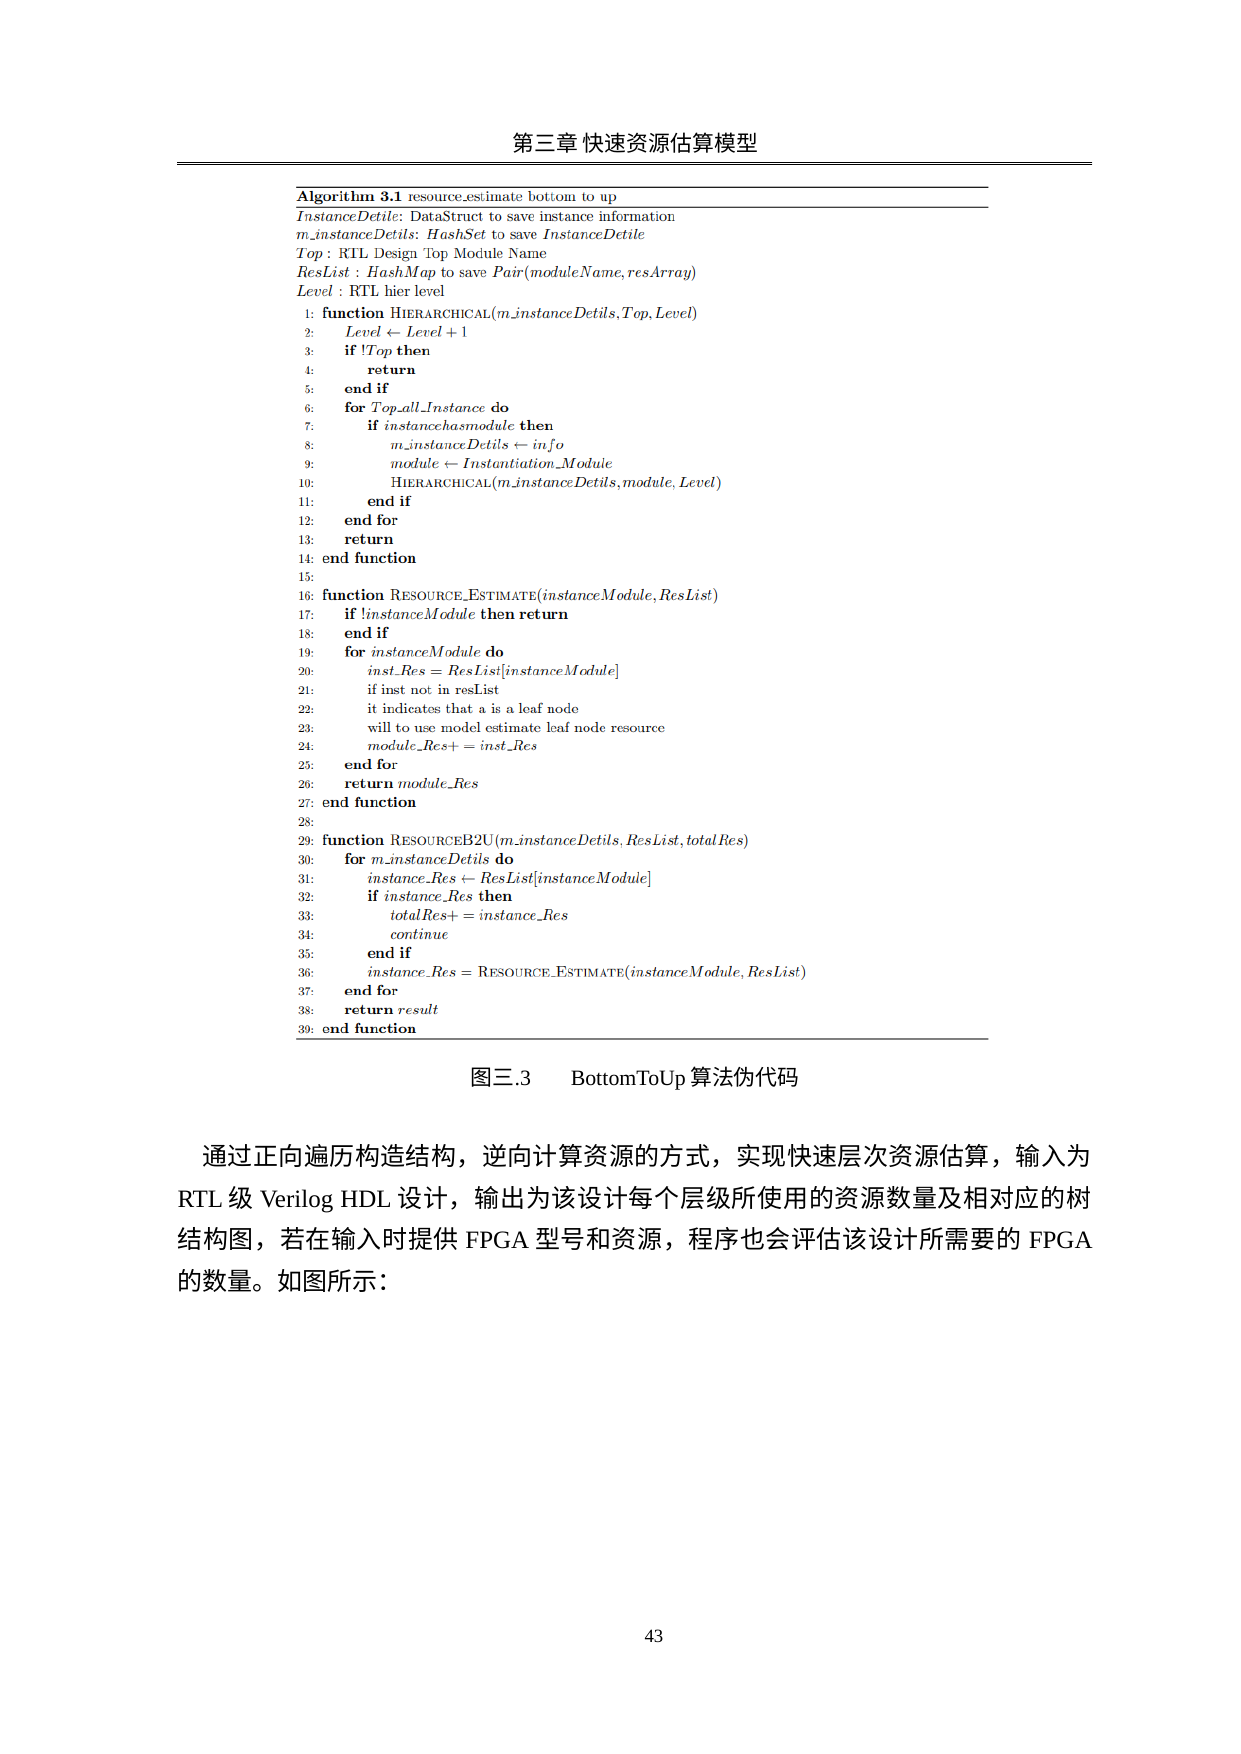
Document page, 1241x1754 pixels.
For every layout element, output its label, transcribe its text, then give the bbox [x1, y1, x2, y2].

text 通过正向遍历构造结构，逆向计算资源的方式，实现快速层次资源估算，输入为RTL级Verilog HDL设计，输出为该设计每个层级所使用的资源数量及相对应的树结构图，若在输入时提供FPGA型号和资源，程序也会评估该设计所需要的FPGA的数量。如图所示： [177, 1132, 1092, 1299]
text BottomToUp算法伪代码 [177, 1060, 1092, 1091]
picture [271, 177, 1024, 1048]
